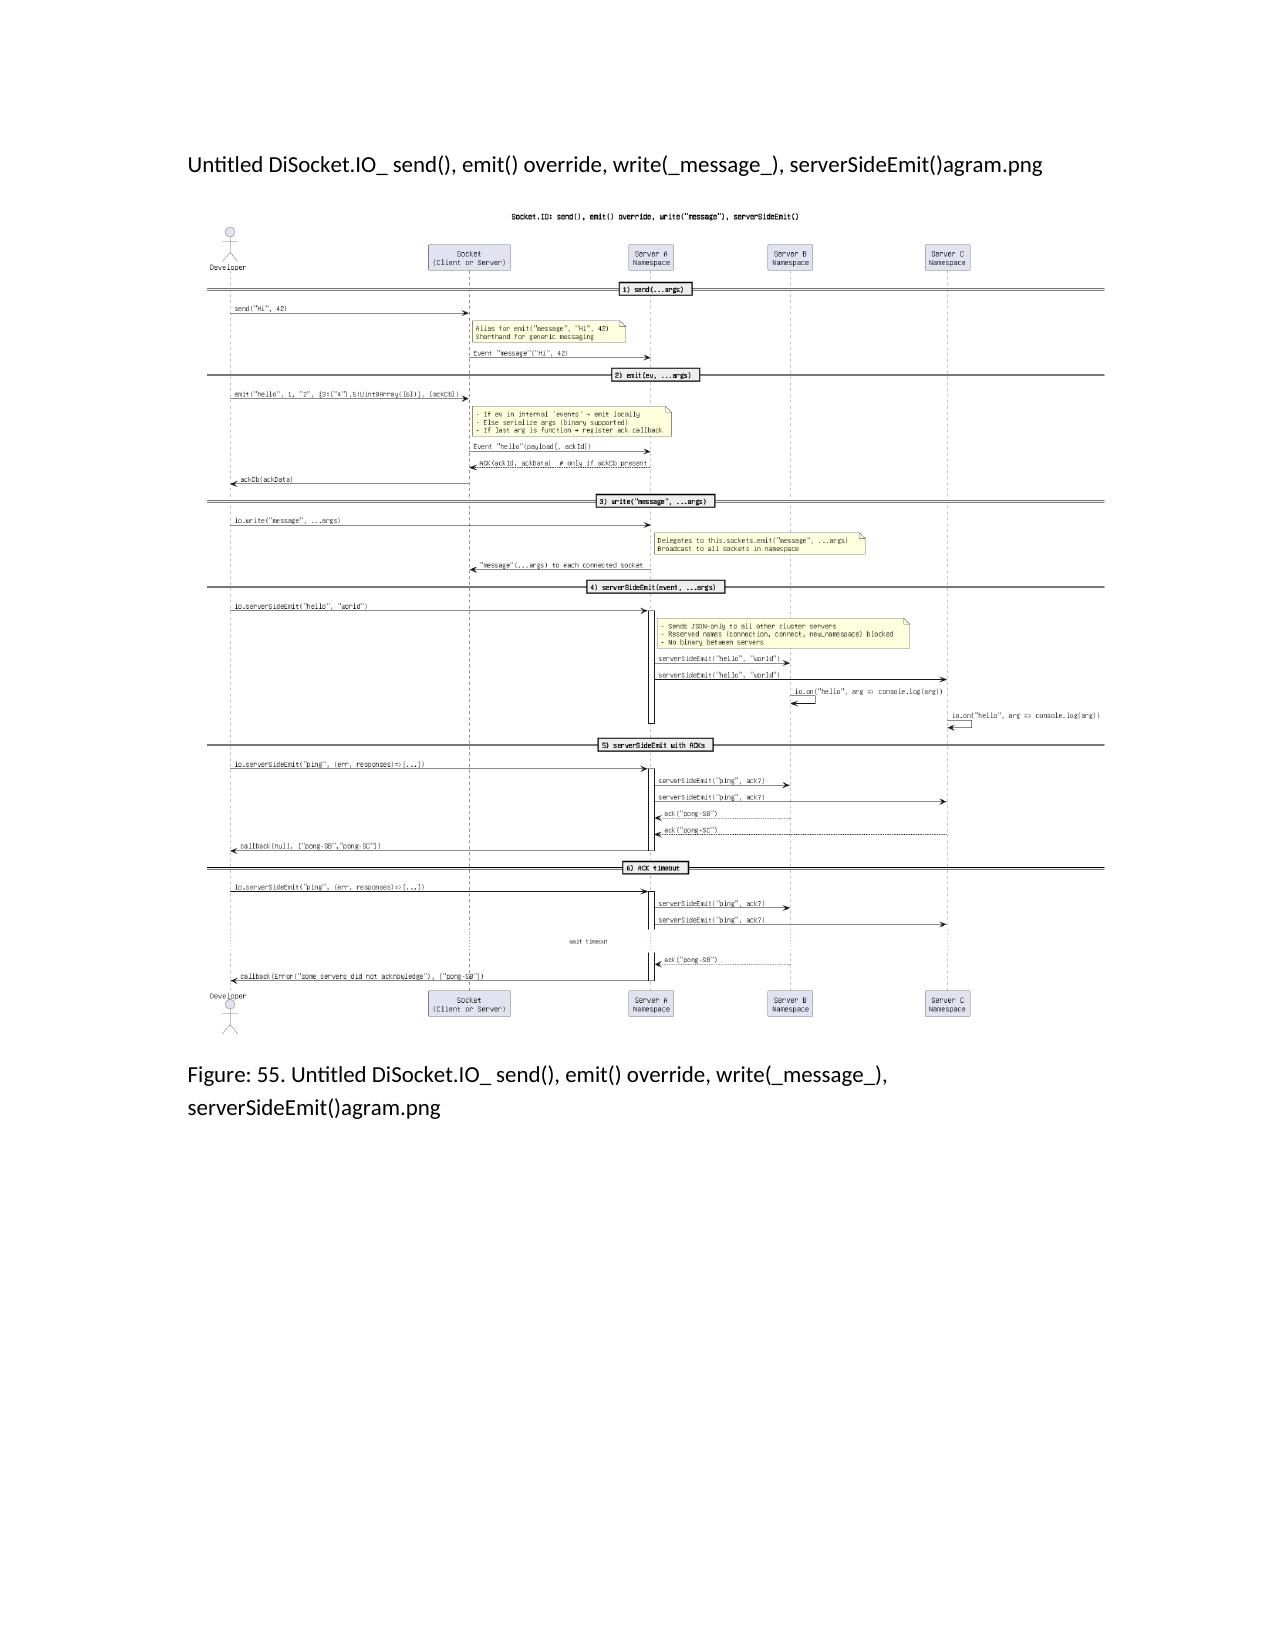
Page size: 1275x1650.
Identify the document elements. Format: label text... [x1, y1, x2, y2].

picture [206, 203, 1107, 1036]
text Figure: 55. Untitled DiSocket.IO_ send(), emit() override, write(_message_), serverSideEmit()agram.png [187, 1061, 1087, 1121]
text Untitled DiSocket.IO_ send(), emit() override, write(_message_), serverSideEmit()agram.png [187, 150, 1087, 178]
